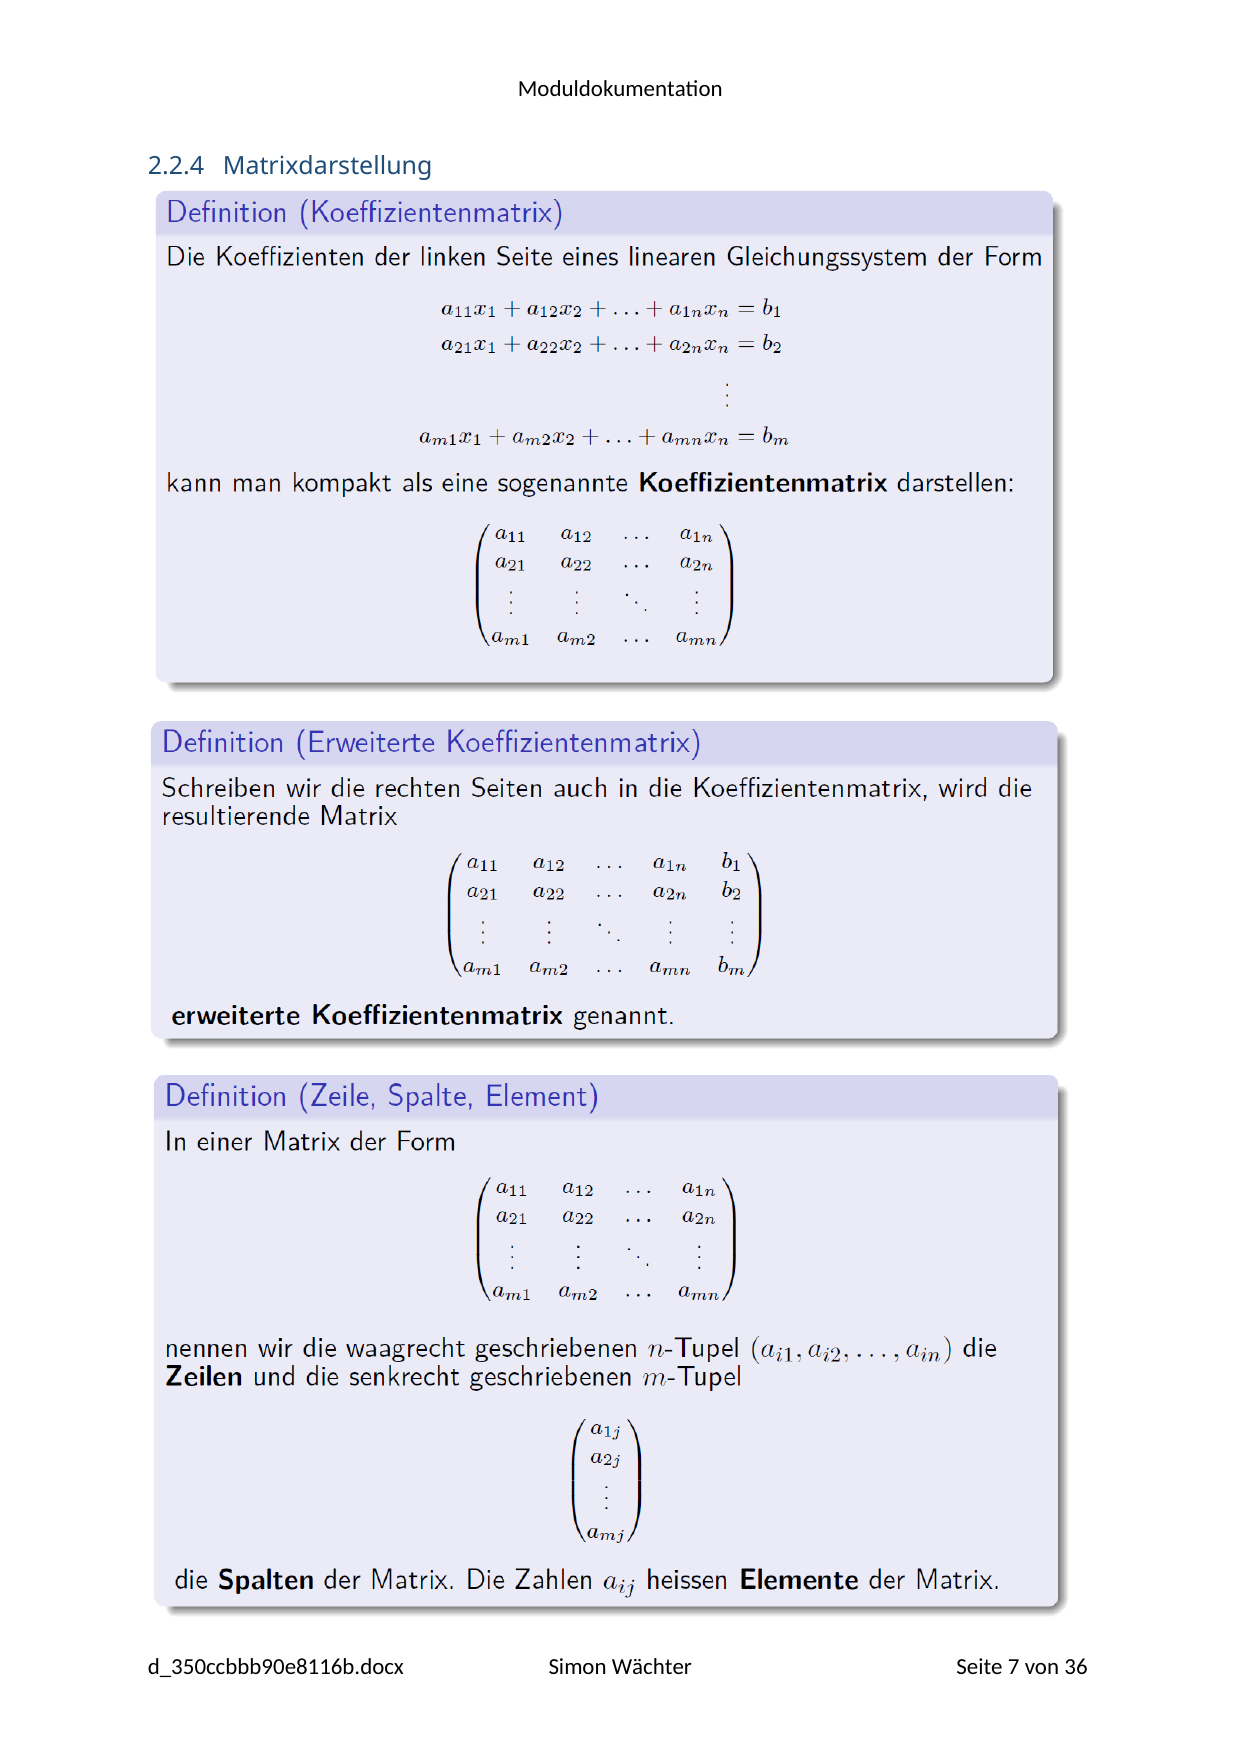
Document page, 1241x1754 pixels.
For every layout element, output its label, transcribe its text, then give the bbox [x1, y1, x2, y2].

subtitle Matrixdarstellung [148, 148, 1093, 182]
picture [147, 184, 1068, 698]
picture [147, 1069, 1071, 1620]
picture [147, 716, 1071, 1051]
